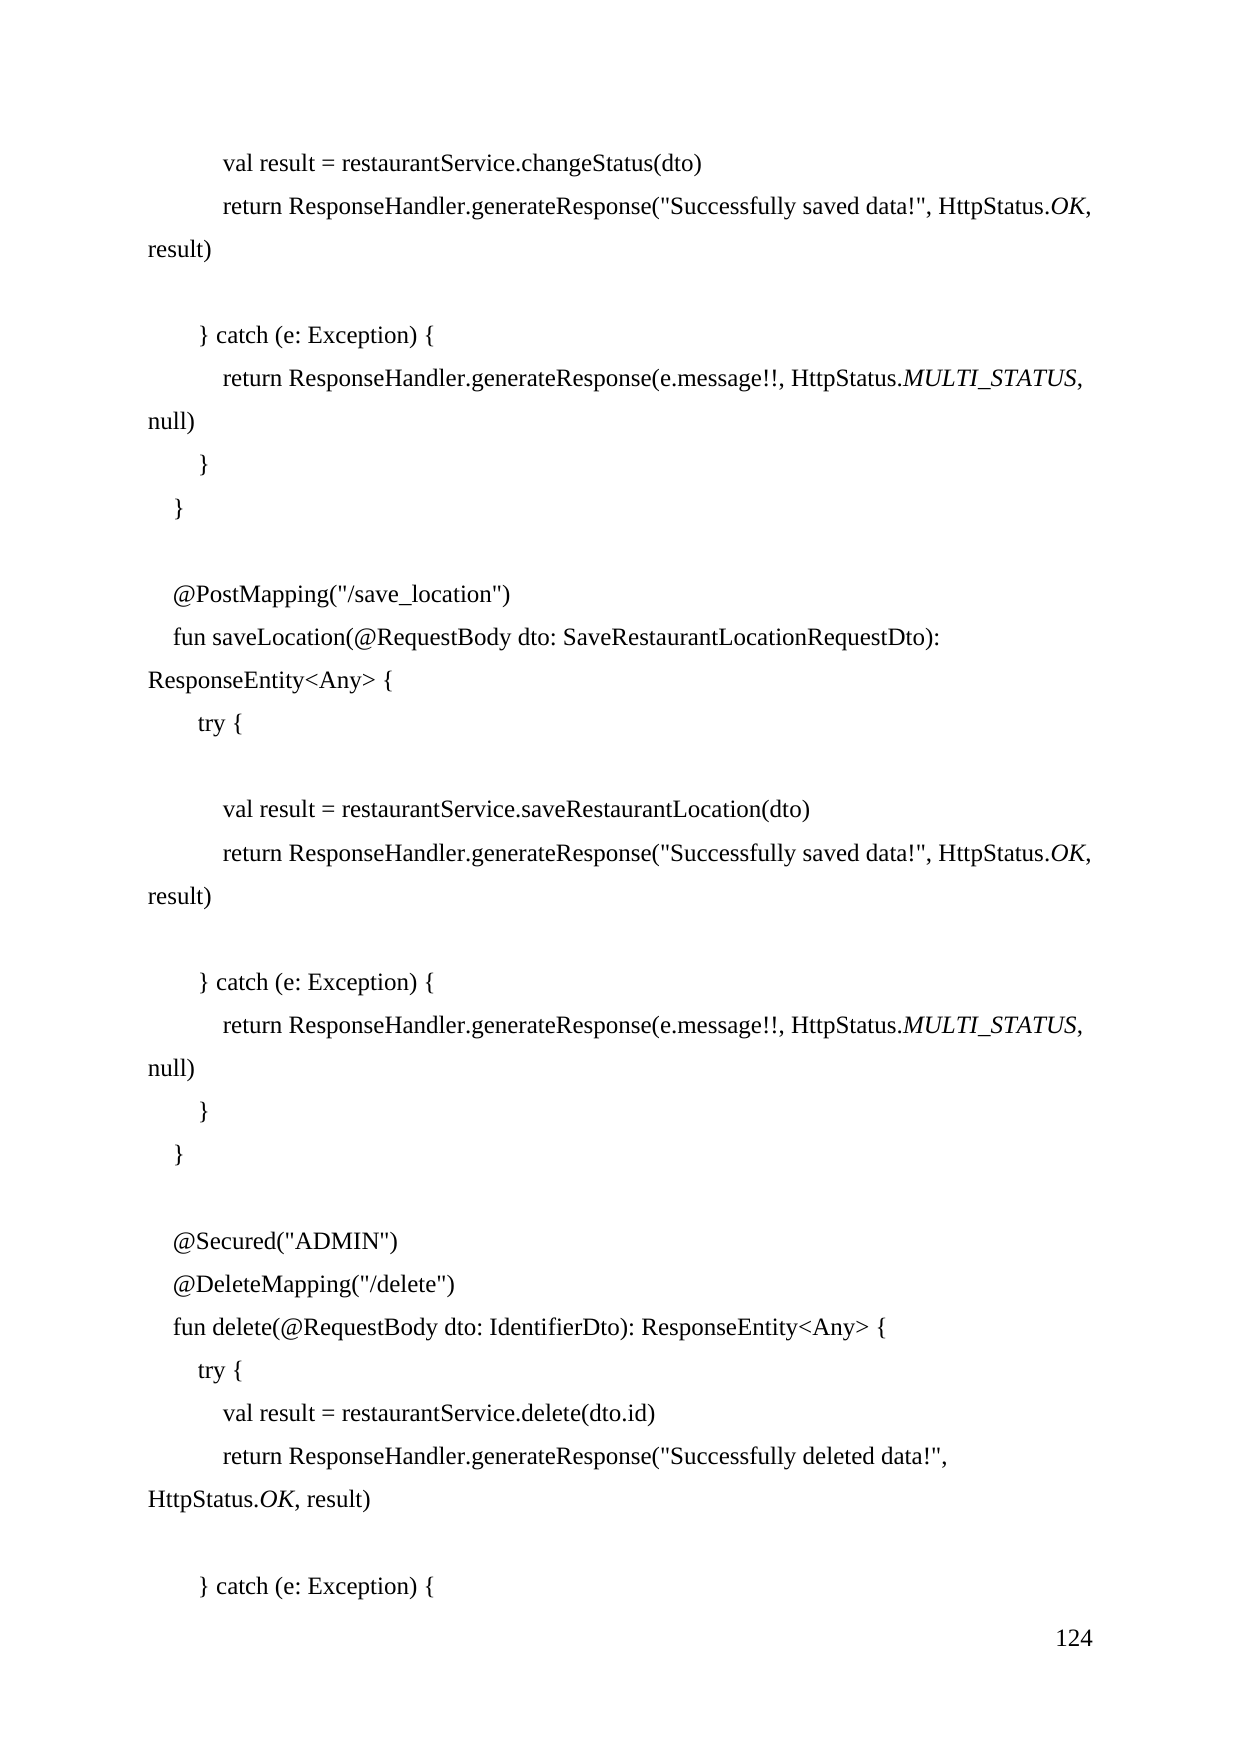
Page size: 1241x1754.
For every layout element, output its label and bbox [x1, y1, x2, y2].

text [148, 148, 1093, 1599]
